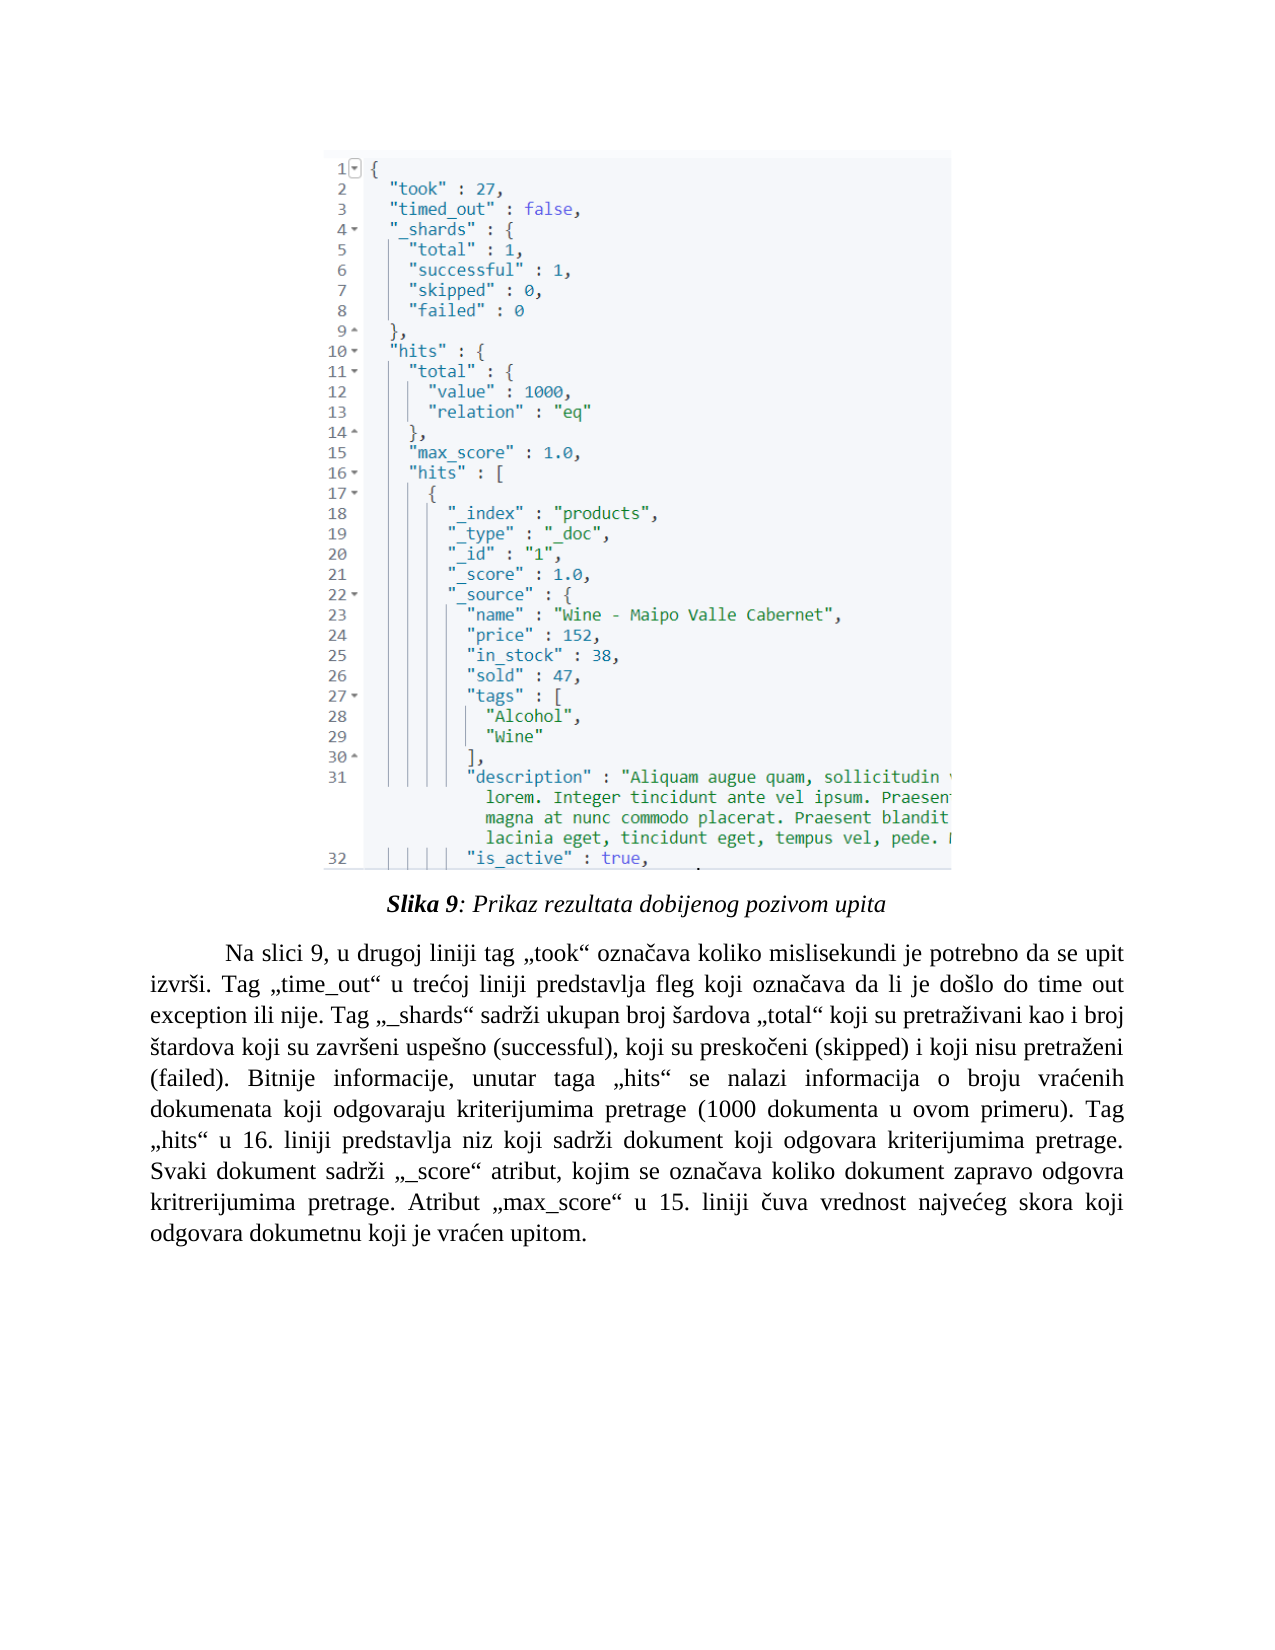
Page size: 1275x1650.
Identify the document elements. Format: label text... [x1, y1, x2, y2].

text Slika 9: Prikaz rezultata dobijenog pozivom upita [150, 889, 1125, 918]
text Na slici 9, u drugoj liniji tag „took“ označava koliko mislisekundi je potrebno da se upit izvrši. Tag „time_out“ u trećoj liniji predstavlja fleg koji označava da li je došlo do time out exception ili nije. Tag „_shards“ sadrži ukupan broj šardova „total“ koji su pretraživani kao i broj štardova koji su završeni uspešno (successful), koji su preskočeni (skipped) i koji nisu pretraženi (failed). Bitnije informacije, unutar taga „hits“ se nalazi informacija o broju vraćenih dokumenata koji odgovaraju kriterijumima pretrage (1000 dokumenta u ovom primeru). Tag „hits“ u 16. liniji predstavlja niz koji sadrži dokument koji odgovara kriterijumima pretrage. Svaki dokument sadrži „_score“ atribut, kojim se označava koliko dokument zapravo odgovra kritrerijumima pretrage. Atribut „max_score“ u 15. liniji čuva vrednost najvećeg skora koji odgovara dokumetnu koji je vraćen upitom. [150, 938, 1125, 1247]
picture [323, 150, 952, 870]
